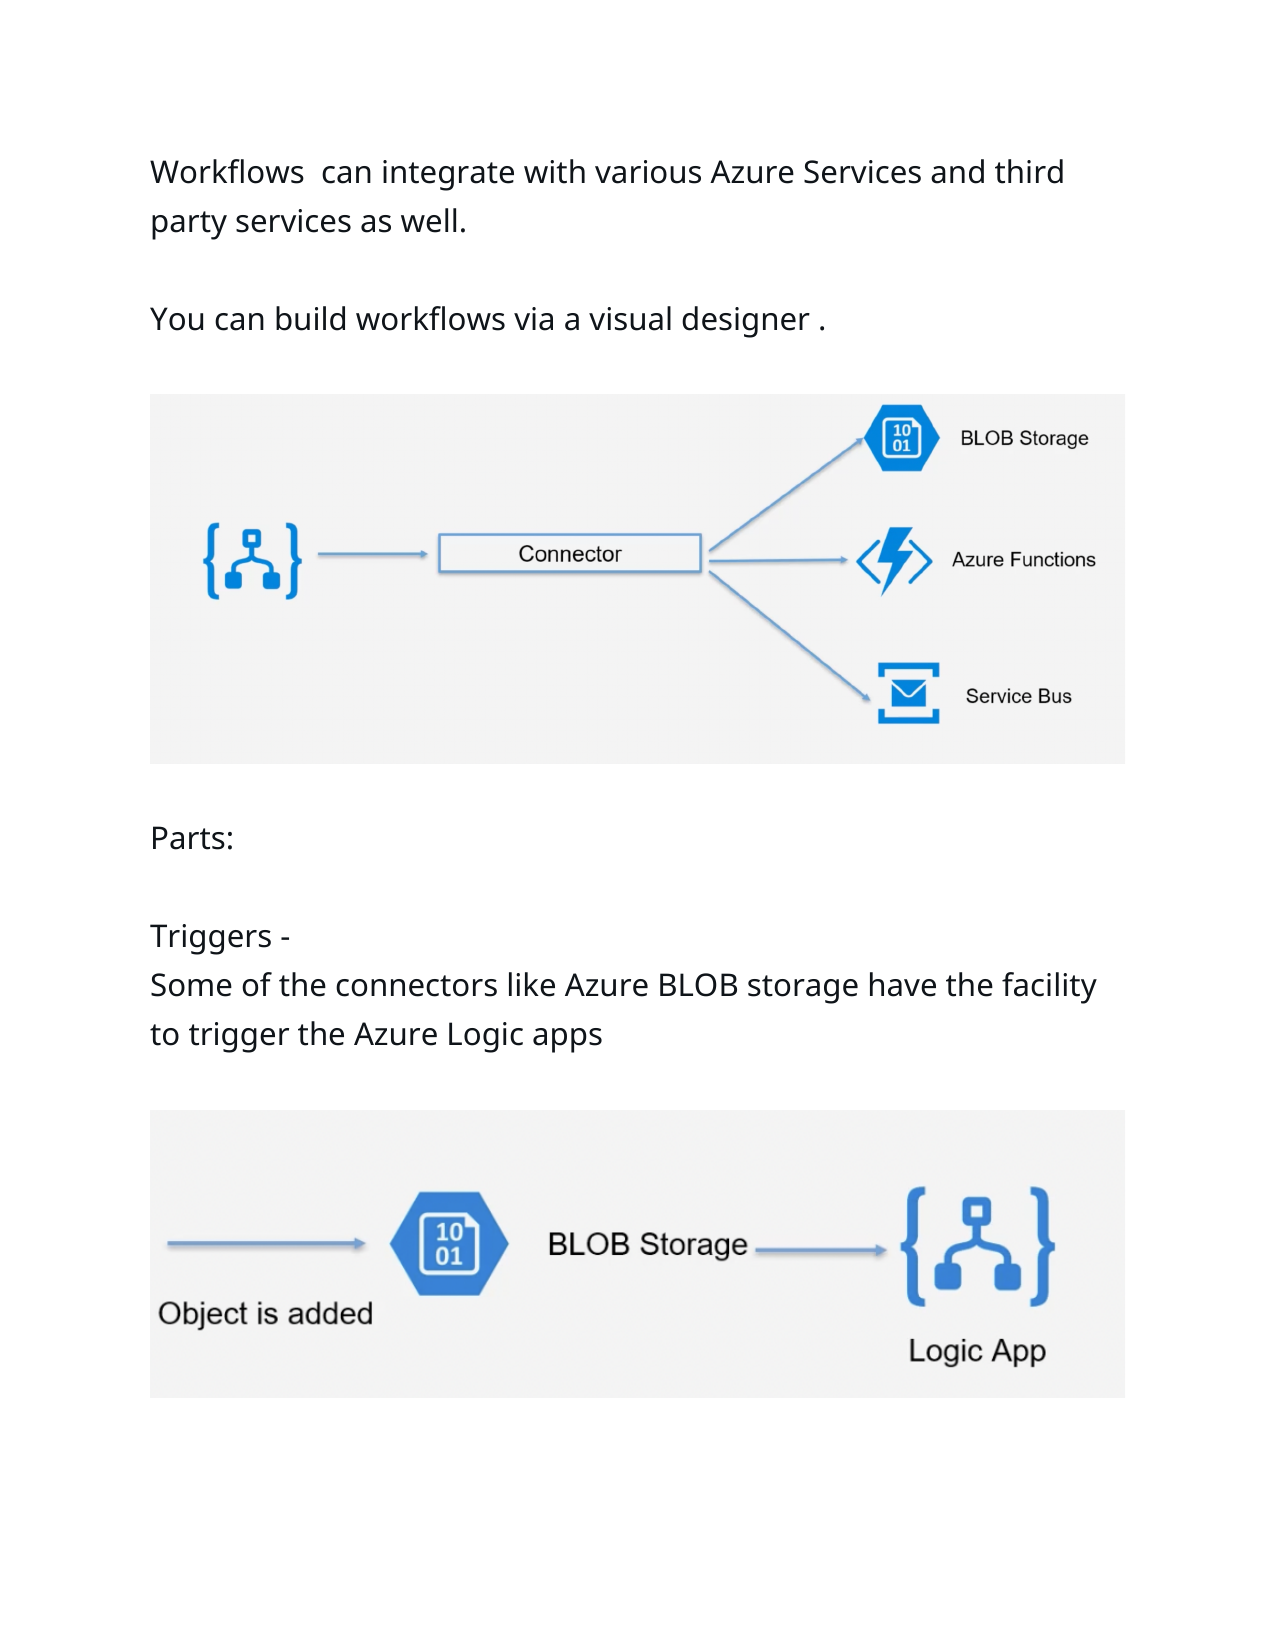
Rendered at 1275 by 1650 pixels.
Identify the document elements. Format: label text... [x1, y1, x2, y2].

picture [150, 394, 1125, 764]
text Parts: [150, 816, 1125, 859]
text Workflows can integrate with various Azure Services and third party services as well. [150, 150, 1125, 242]
picture [150, 1110, 1125, 1398]
text Some of the connectors like Azure BLOB storage have the facility to trigger the Azure Logic apps [150, 963, 1125, 1055]
text Triggers - [150, 914, 1125, 957]
text You can build workflows via a visual designer . [150, 297, 1125, 339]
